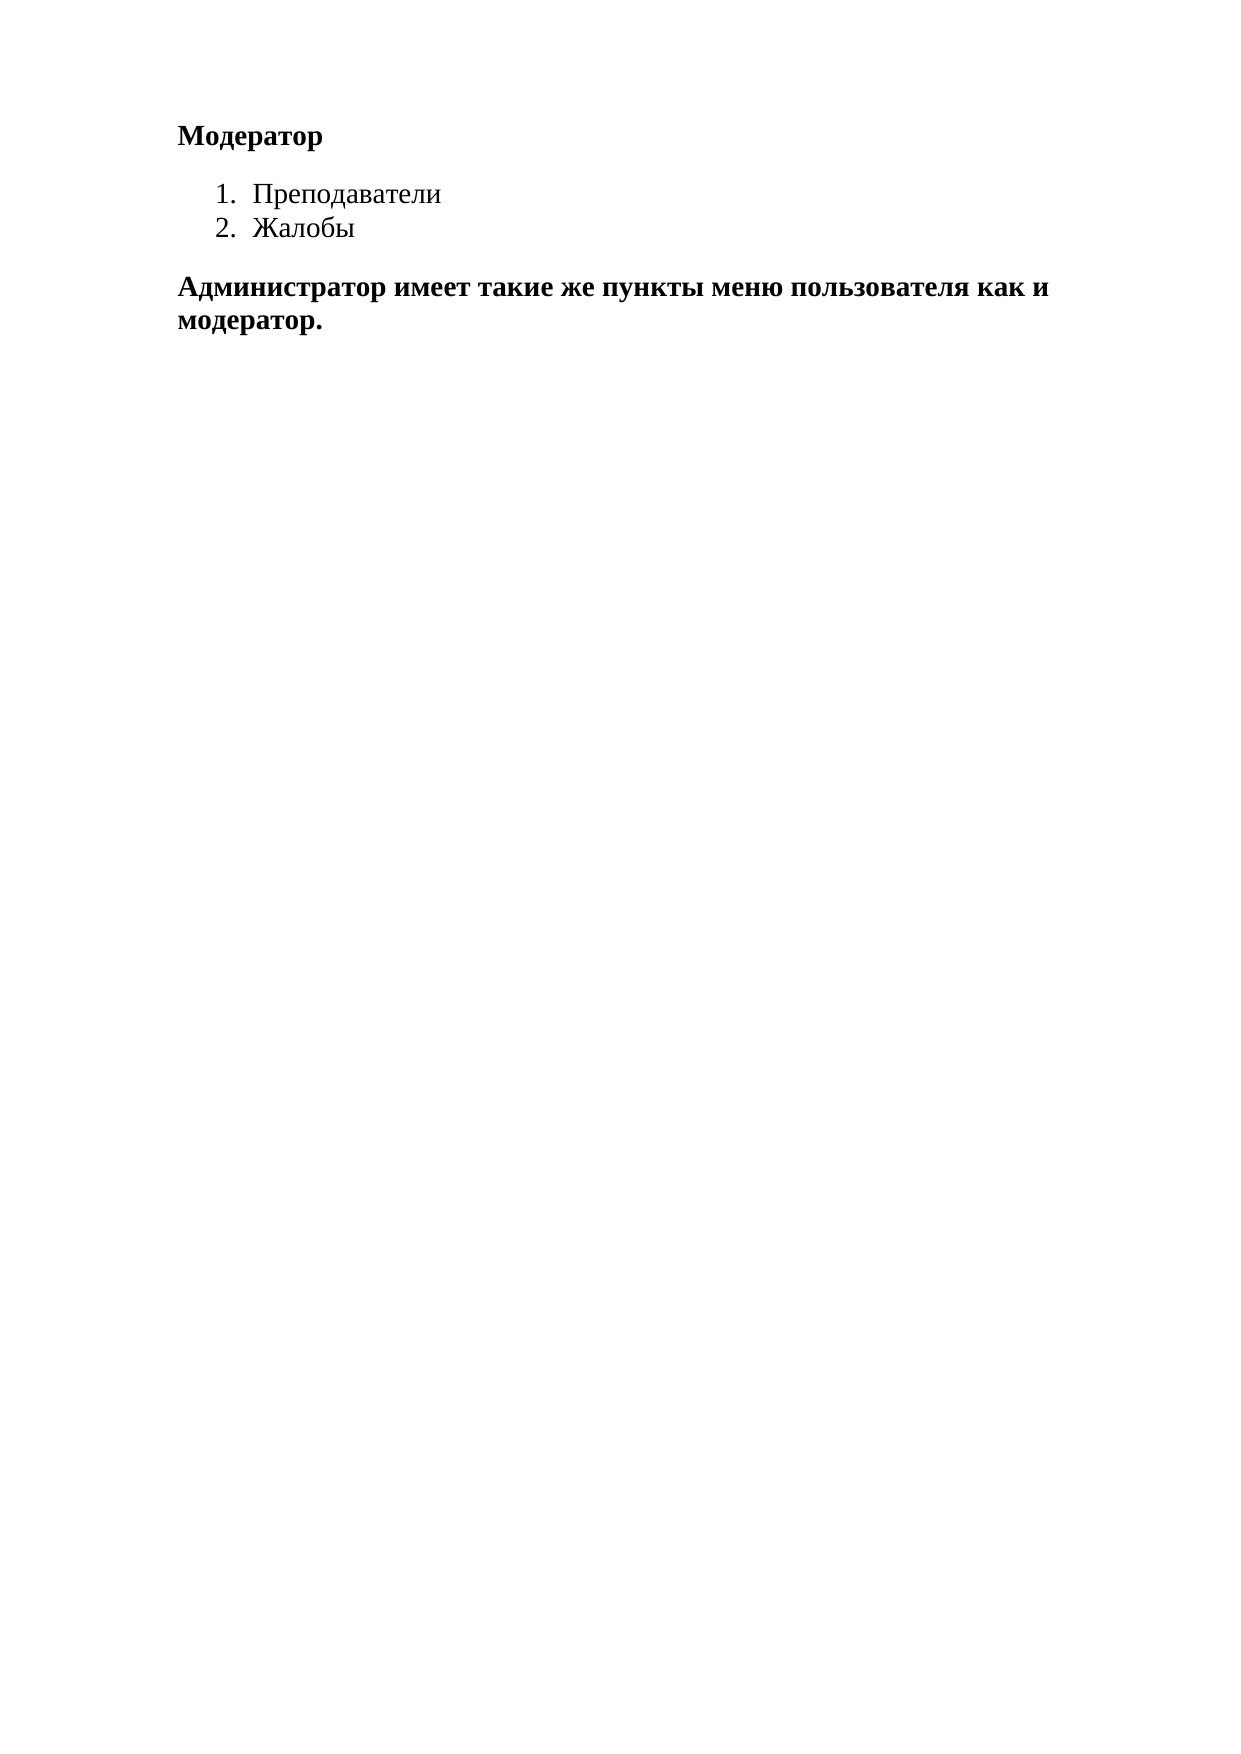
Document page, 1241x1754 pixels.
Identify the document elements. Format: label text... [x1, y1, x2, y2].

list Жалобы [215, 210, 1152, 244]
text Администратор имеет такие же пункты меню пользователя как и модератор. [177, 269, 1152, 336]
list Преподаватели [215, 177, 1152, 210]
text Модератор [177, 118, 1152, 152]
